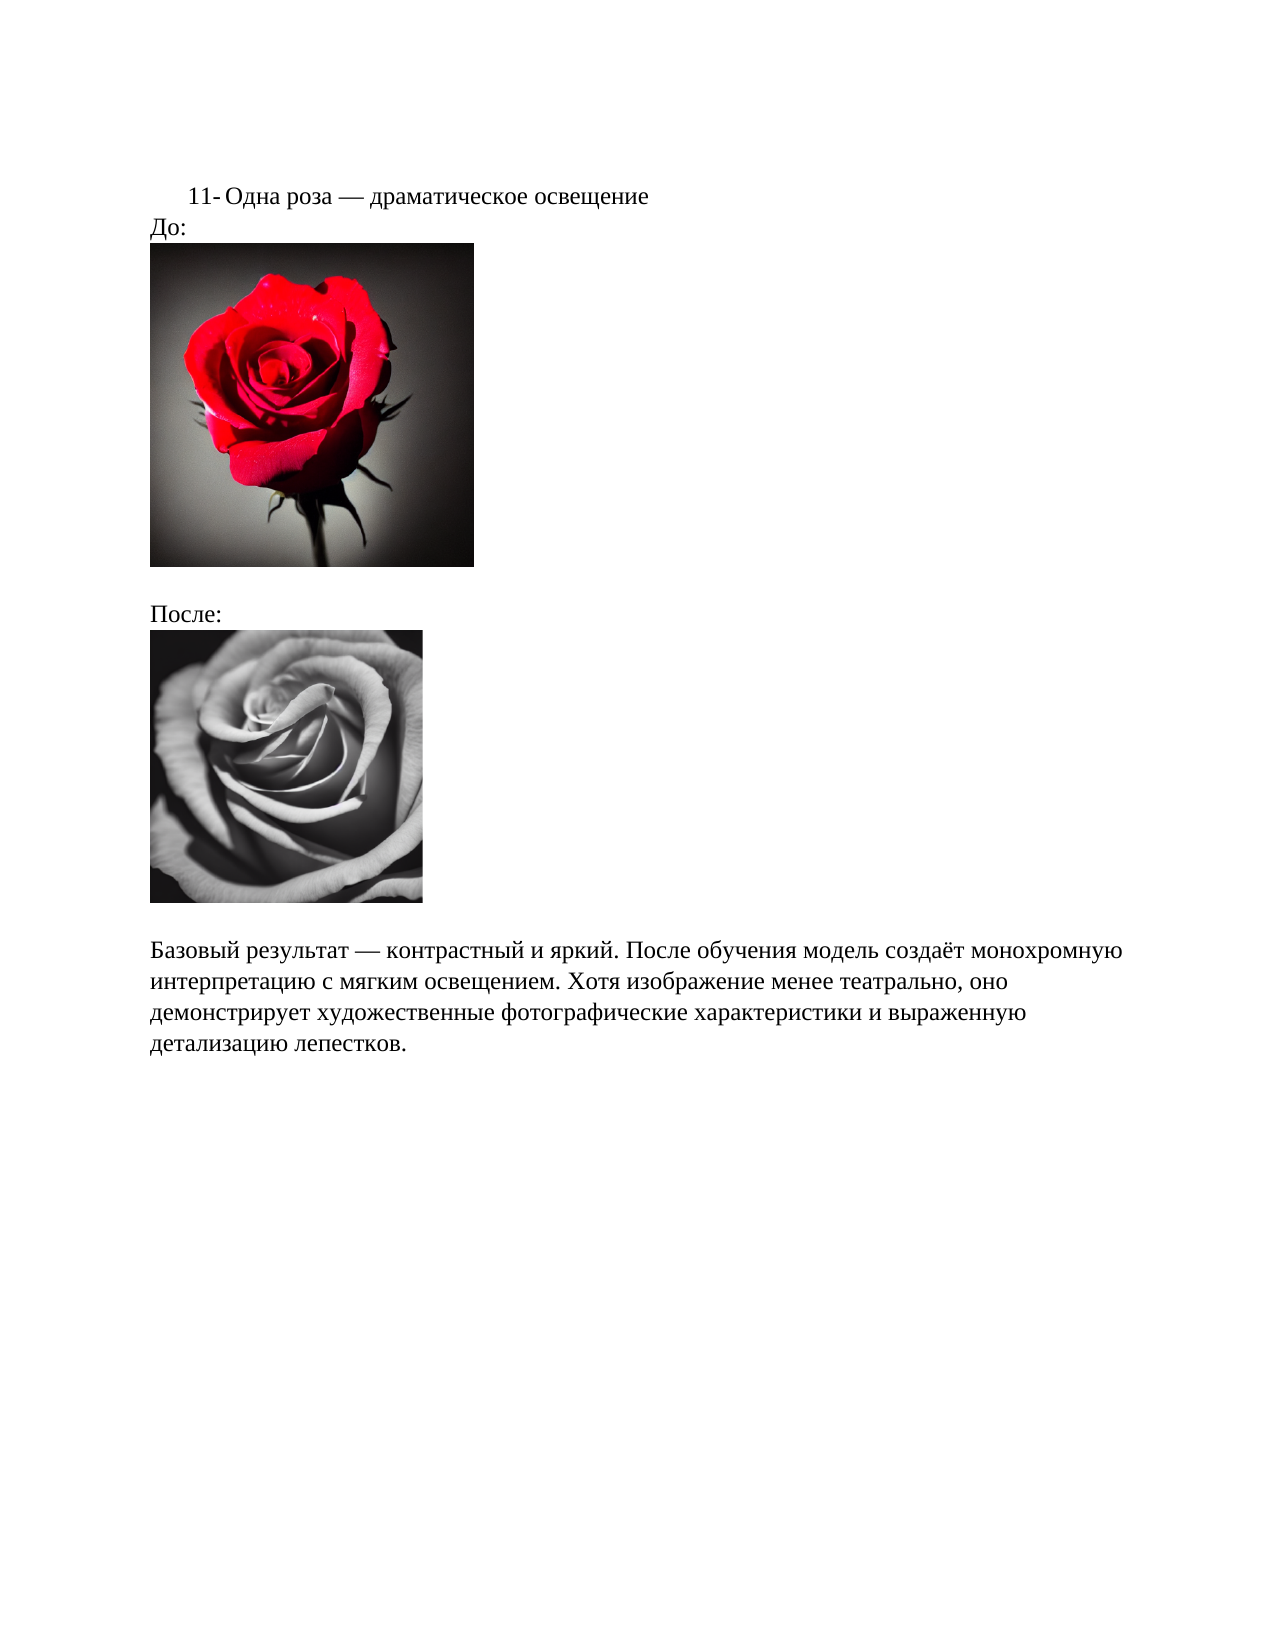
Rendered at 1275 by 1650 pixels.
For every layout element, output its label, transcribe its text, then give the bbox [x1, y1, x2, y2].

picture [150, 243, 474, 567]
text После: [150, 599, 1125, 933]
list Одна роза — драматическое освещение [187, 181, 1125, 210]
picture [150, 630, 423, 903]
text Базовый результат — контрастный и яркий. После обучения модель создаёт монохромную интерпретацию с мягким освещением. Хотя изображение менее театрально, оно демонстрирует художественные фотографические характеристики и выраженную детализацию лепестков. [150, 935, 1125, 1057]
